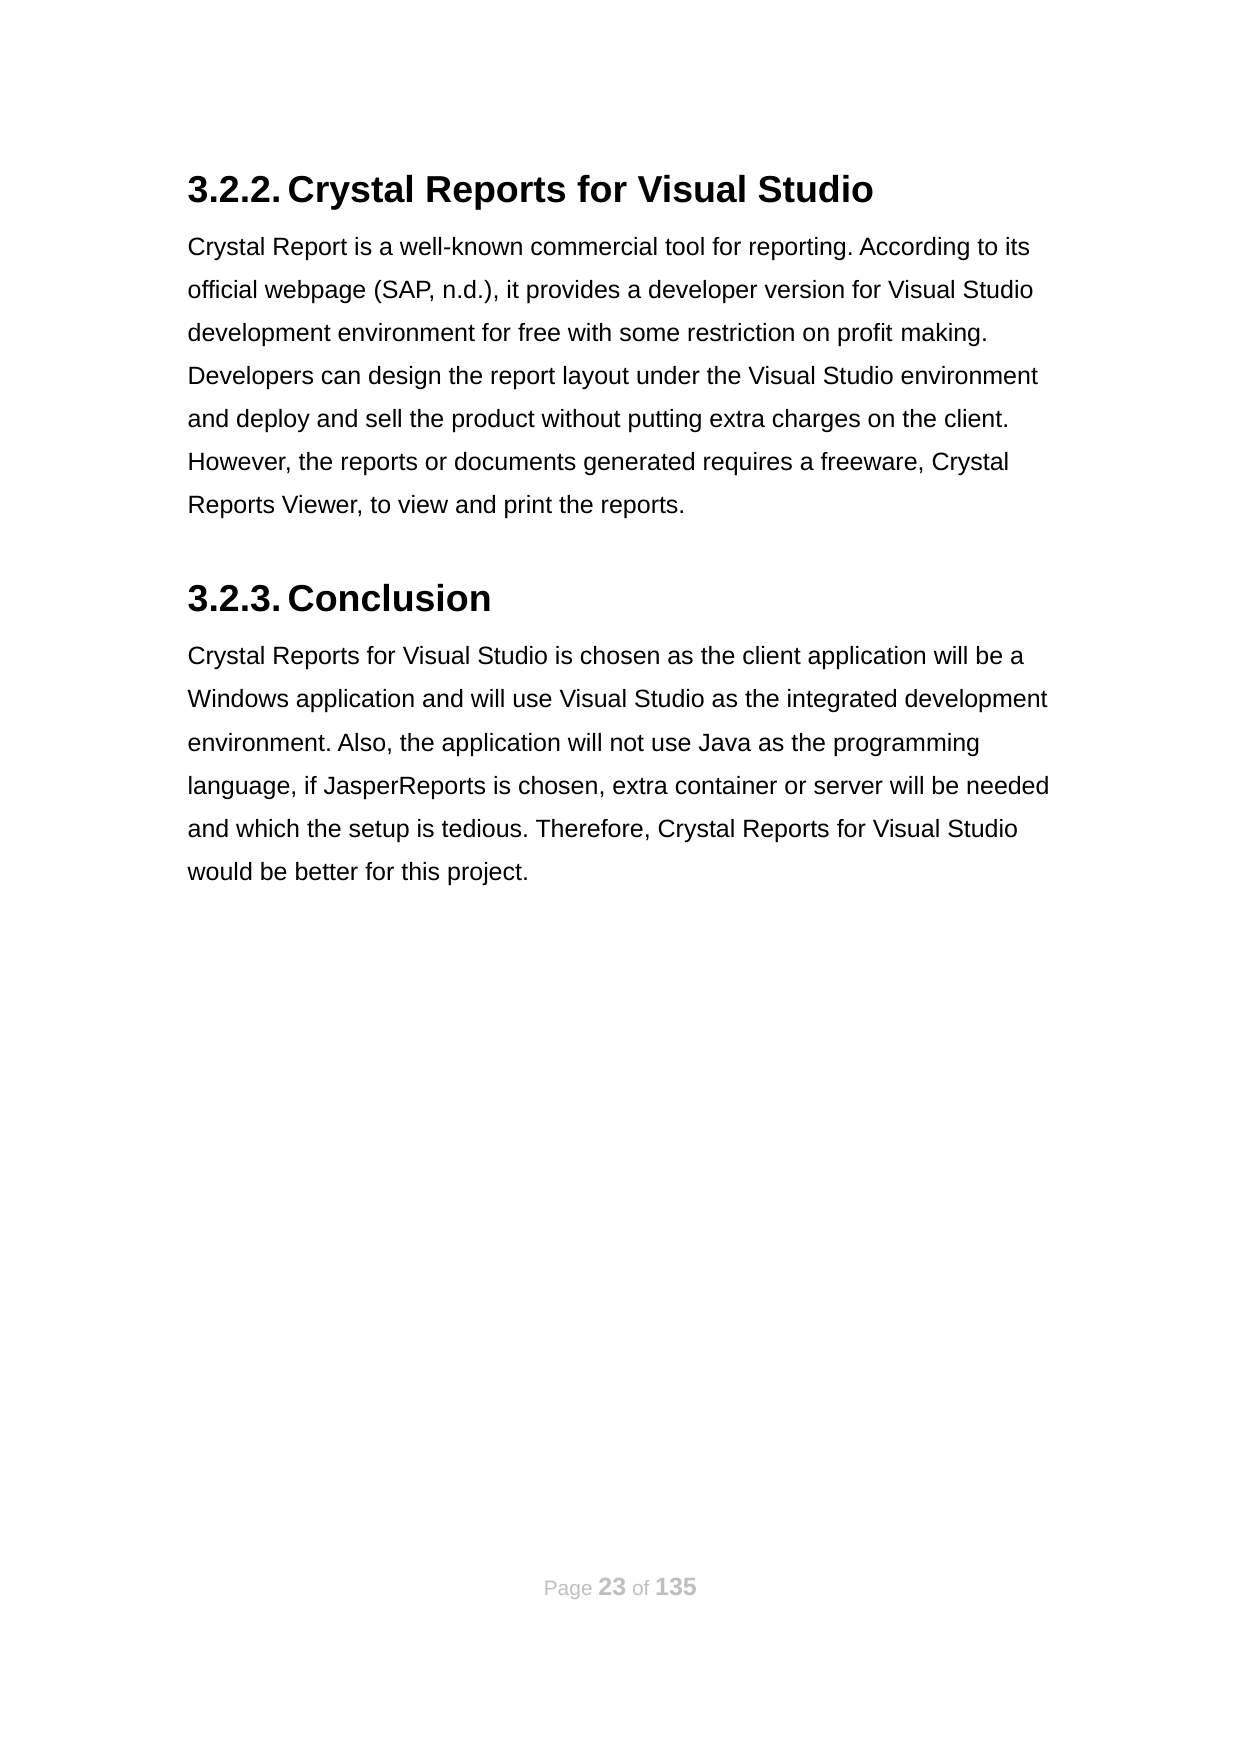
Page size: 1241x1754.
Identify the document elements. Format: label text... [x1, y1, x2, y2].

subtitle Conclusion [187, 577, 1053, 620]
text Crystal Report is a well-known commercial tool for reporting. According to its official webpage , it provides a developer version for Visual Studio development environment for free with some restriction on profit making. Developers can design the report layout under the Visual Studio environment and deploy and sell the product without putting extra charges on the client. However, the reports or documents generated requires a freeware, Crystal Reports Viewer, to view and print the reports. [187, 232, 1053, 519]
subtitle Crystal Reports for Visual Studio [187, 167, 1053, 210]
text Crystal Reports for Visual Studio is chosen as the client application will be a Windows application and will use Visual Studio as the integrated development environment. Also, the application will not use Java as the programming language, if JasperReports is chosen, extra container or server will be needed and which the setup is tedious. Therefore, Crystal Reports for Visual Studio would be better for this project. [187, 641, 1053, 886]
